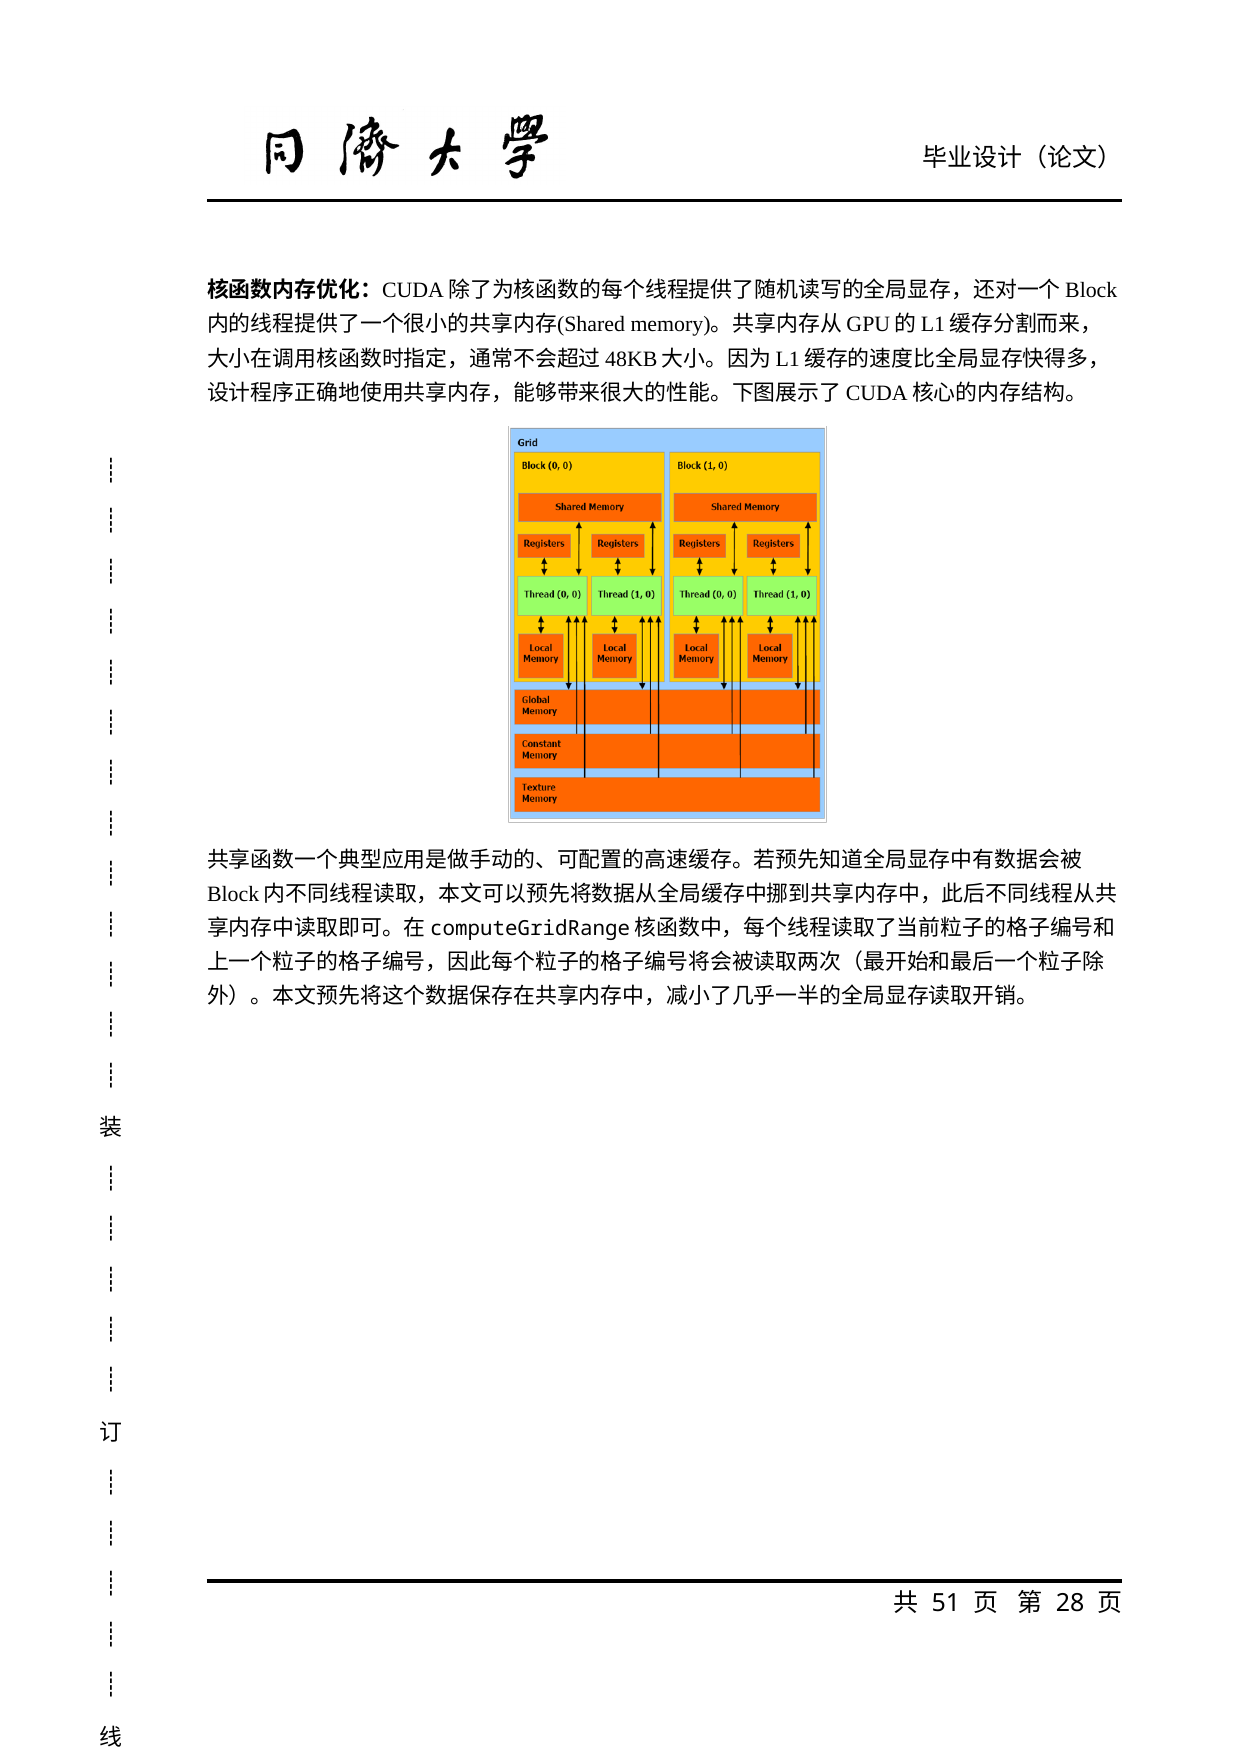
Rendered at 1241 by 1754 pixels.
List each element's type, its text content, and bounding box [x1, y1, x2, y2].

picture [497, 425, 827, 823]
text 核函数内存优化：CUDA除了为核函数的每个线程提供了随机读写的全局显存，还对一个Block内的线程提供了一个很小的共享内存(Shared memory)。共享内存从GPU的L1缓存分割而来，大小在调用核函数时指定，通常不会超过48KB大小。因为L1缓存的速度比全局显存快得多，设计程序正确地使用共享内存，能够带来很大的性能。下图展示了CUDA核心的内存结构。 [207, 272, 1122, 406]
picture [244, 106, 566, 185]
text 共享函数一个典型应用是做手动的、可配置的高速缓存。若预先知道全局显存中有数据会被Block内不同线程读取，本文可以预先将数据从全局缓存中挪到共享内存中，此后不同线程从共享内存中读取即可。在computeGridRange核函数中，每个线程读取了当前粒子的格子编号和上一个粒子的格子编号，因此每个粒子的格子编号将会被读取两次（最开始和最后一个粒子除外）。本文预先将这个数据保存在共享内存中，减小了几乎一半的全局显存读取开销。 [207, 842, 1122, 1010]
